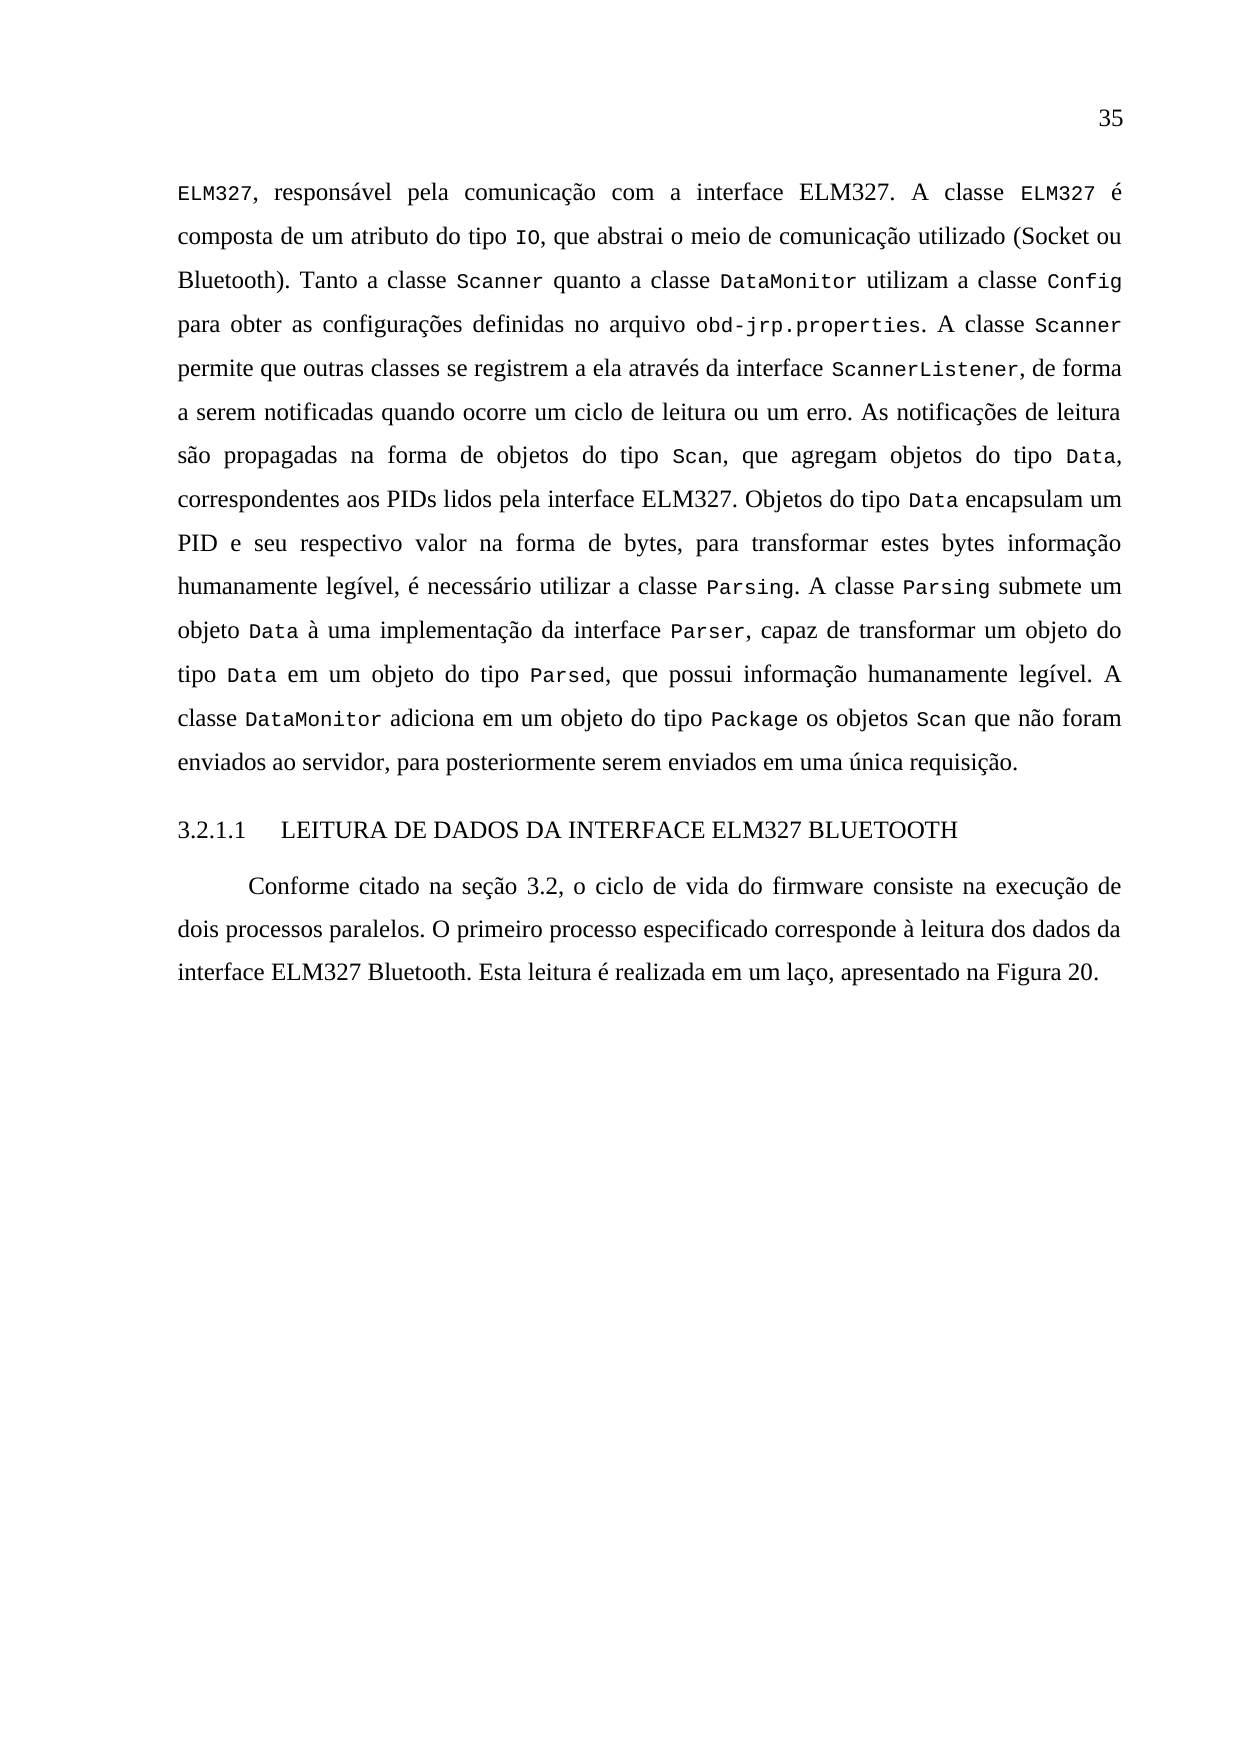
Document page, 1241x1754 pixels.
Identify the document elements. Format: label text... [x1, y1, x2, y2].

subtitle LEITURA DE DADOS DA INTERFACE ELM327 BLUETOOTH [177, 815, 1122, 844]
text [177, 177, 1122, 776]
text Conforme citado na seção 3.2, o ciclo de vida do firmware consiste na execução de dois processos paralelos. O primeiro processo especificado corresponde à leitura dos dados da interface ELM327 Bluetooth. Esta leitura é realizada em um laço, apresentado na Figura 20. [177, 871, 1122, 986]
